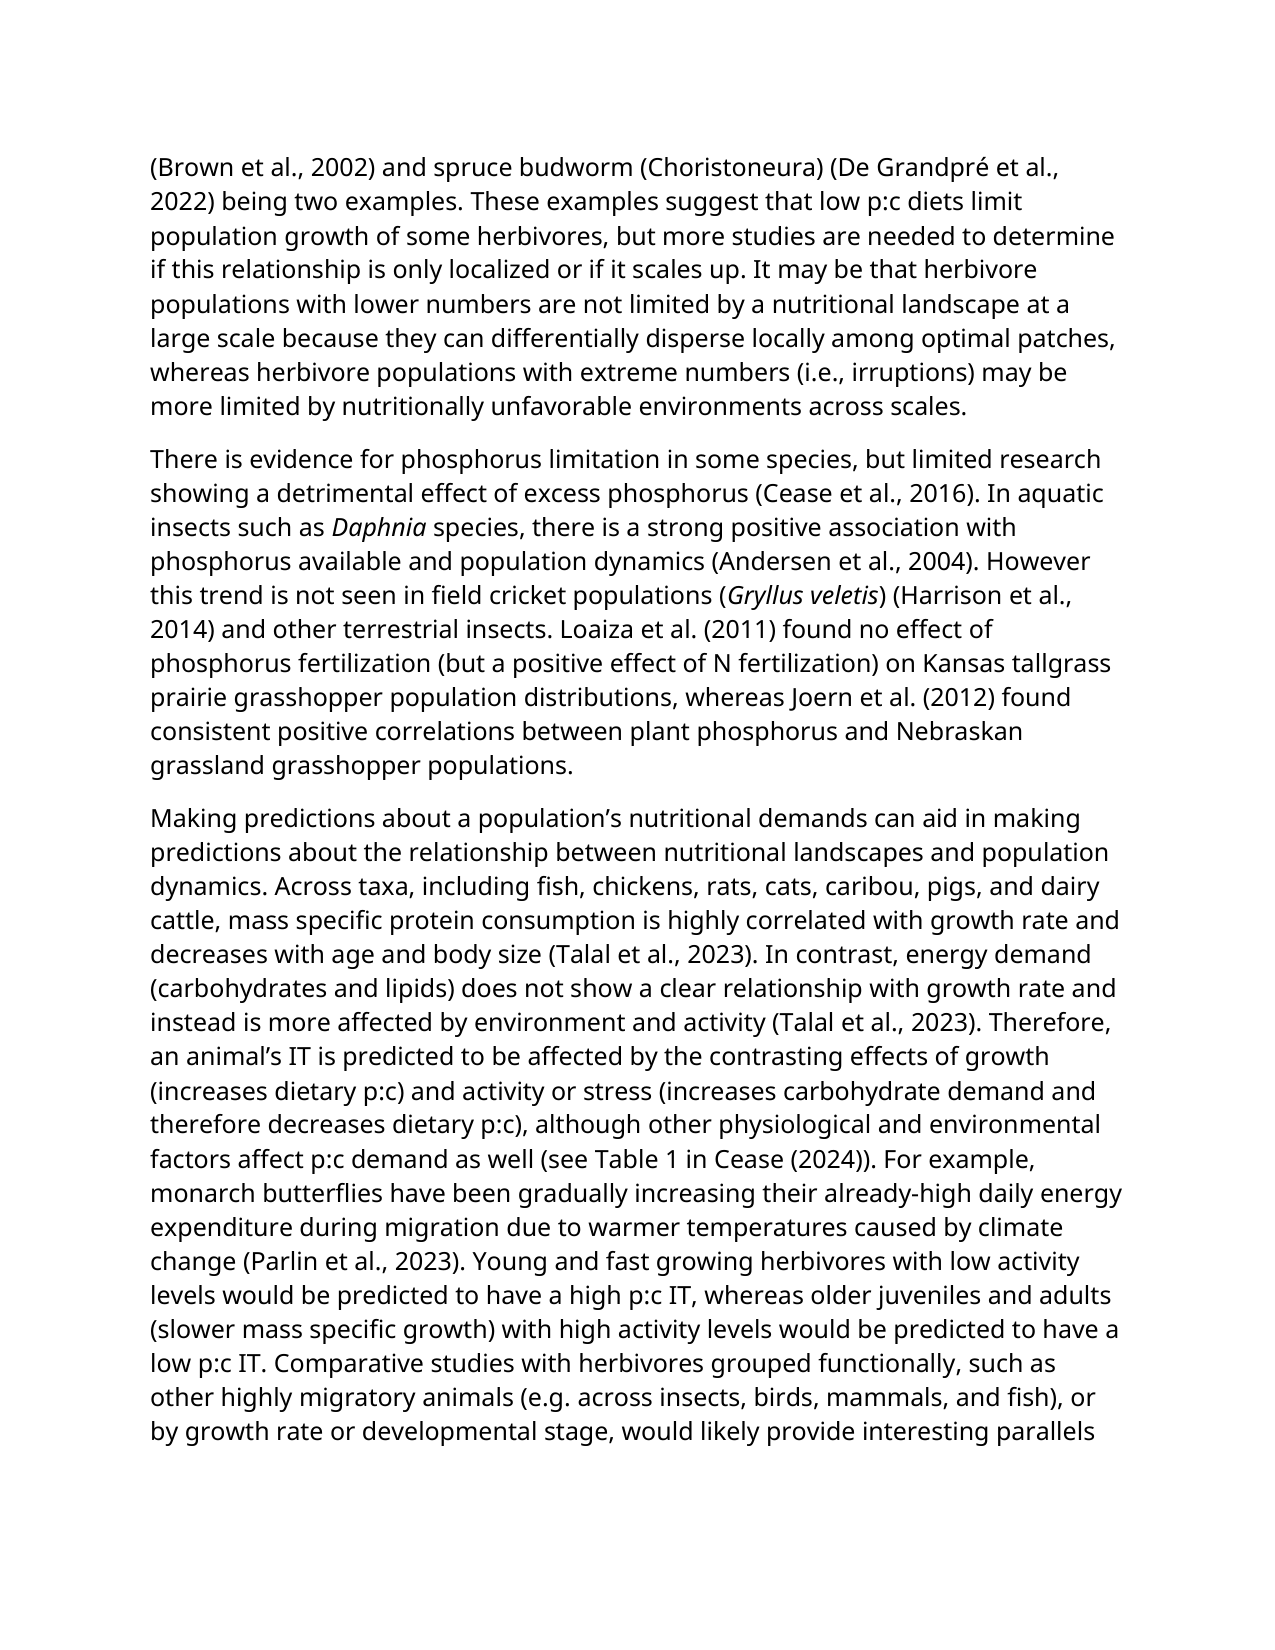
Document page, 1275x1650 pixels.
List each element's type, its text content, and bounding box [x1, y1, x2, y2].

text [150, 801, 1125, 1448]
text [150, 150, 1125, 422]
text There is evidence for phosphorus limitation in some species, but limited research showing a detrimental effect of excess phosphorus (Cease et al., 2016). In aquatic insects such as Daphnia species, there is a strong positive association with phosphorus available and population dynamics (Andersen et al., 2004). However this trend is not seen in field cricket populations (Gryllus veletis) (Harrison et al., 2014) and other terrestrial insects. Loaiza et al. (2011) found no effect of phosphorus fertilization (but a positive effect of N fertilization) on Kansas tallgrass prairie grasshopper population distributions, whereas Joern et al. (2012) found consistent positive correlations between plant phosphorus and Nebraskan grassland grasshopper populations. [150, 441, 1125, 782]
